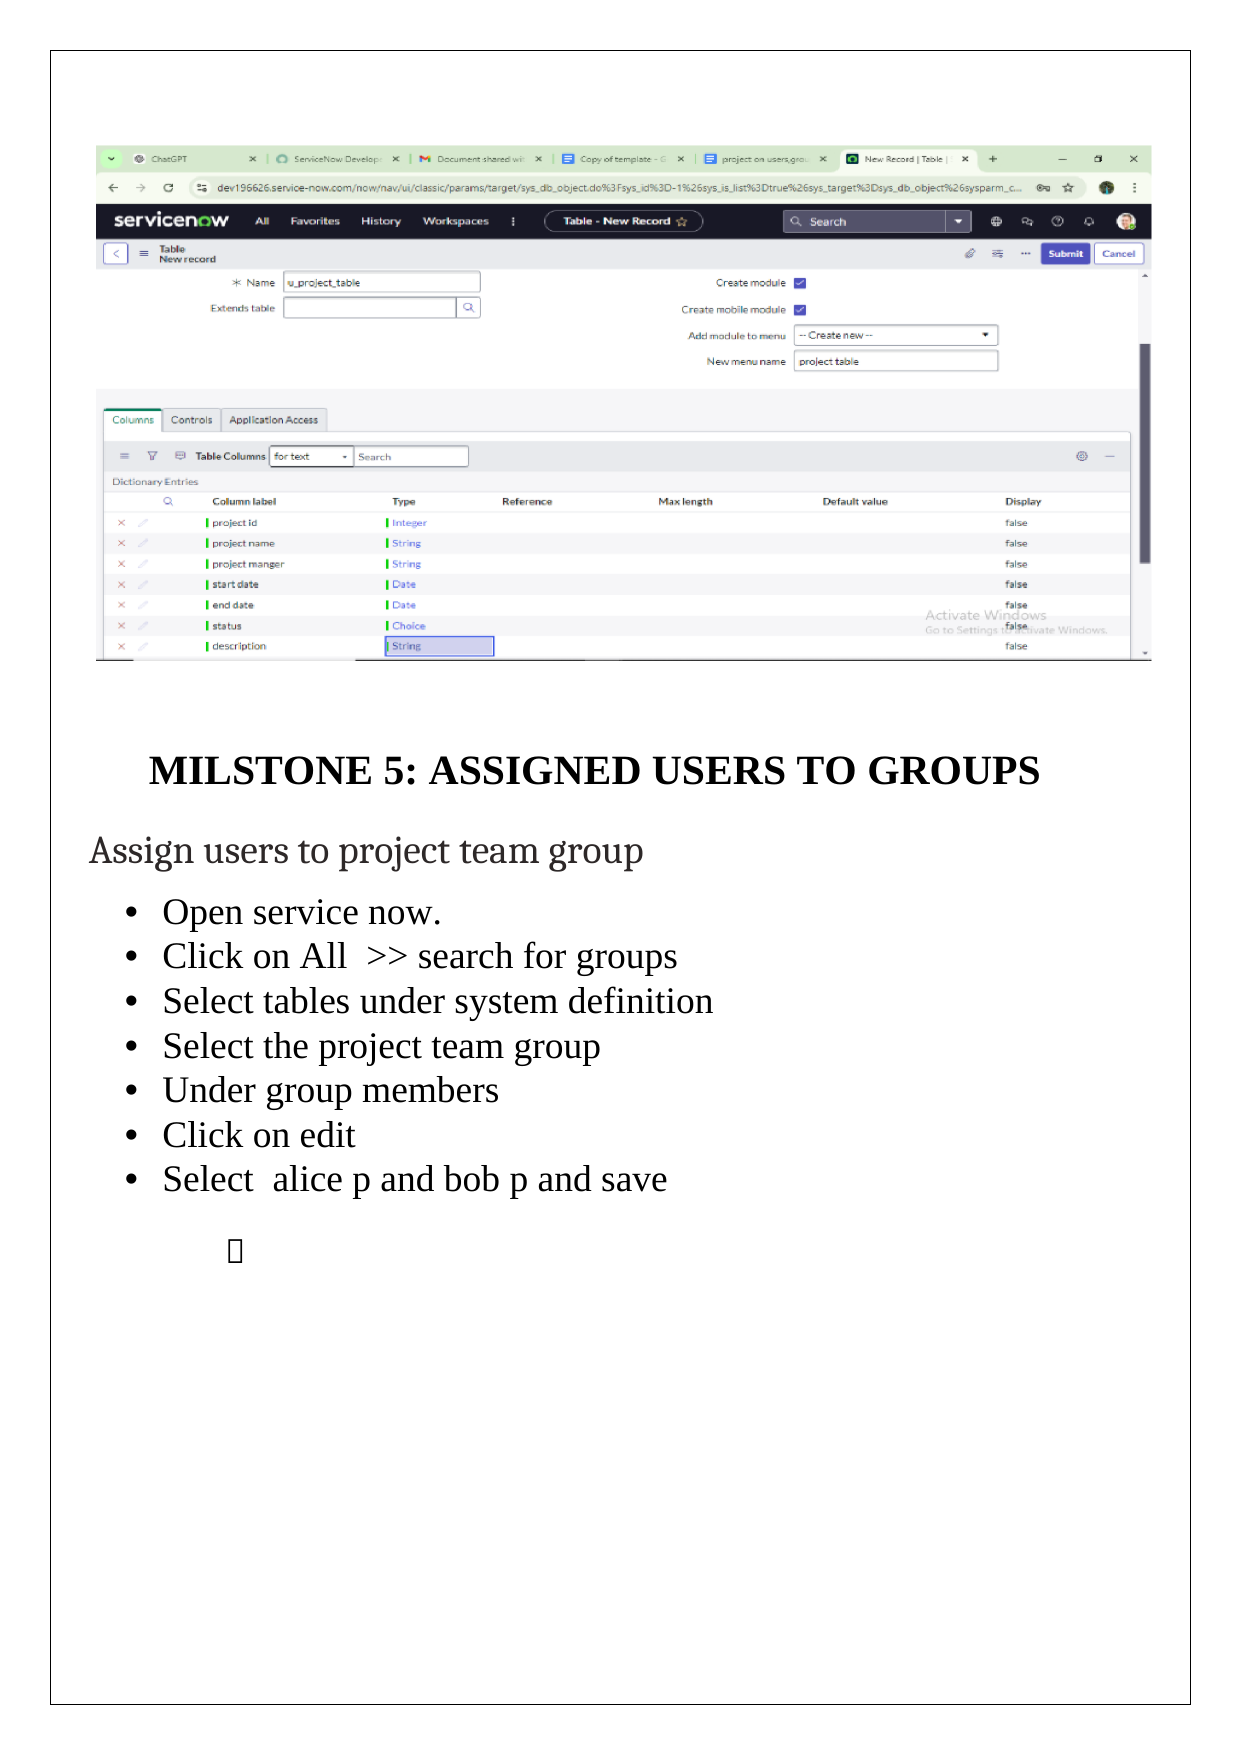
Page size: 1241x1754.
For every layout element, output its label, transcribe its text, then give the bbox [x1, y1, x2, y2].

text  [225, 1228, 1181, 1273]
list Select the project team group [124, 1023, 1181, 1066]
list Click on edit [124, 1112, 1181, 1155]
list Open service now. [124, 889, 1181, 932]
text Assign users to project team group [88, 828, 1181, 874]
picture [93, 141, 1153, 672]
list Click on All >> search for groups [124, 934, 1181, 977]
list Under group members [124, 1067, 1181, 1111]
list Select tables under system definition [124, 978, 1181, 1022]
list Select alice p and bob p and save [124, 1157, 1181, 1200]
subtitle MILSTONE 5: ASSIGNED USERS TO GROUPS [148, 745, 1182, 793]
